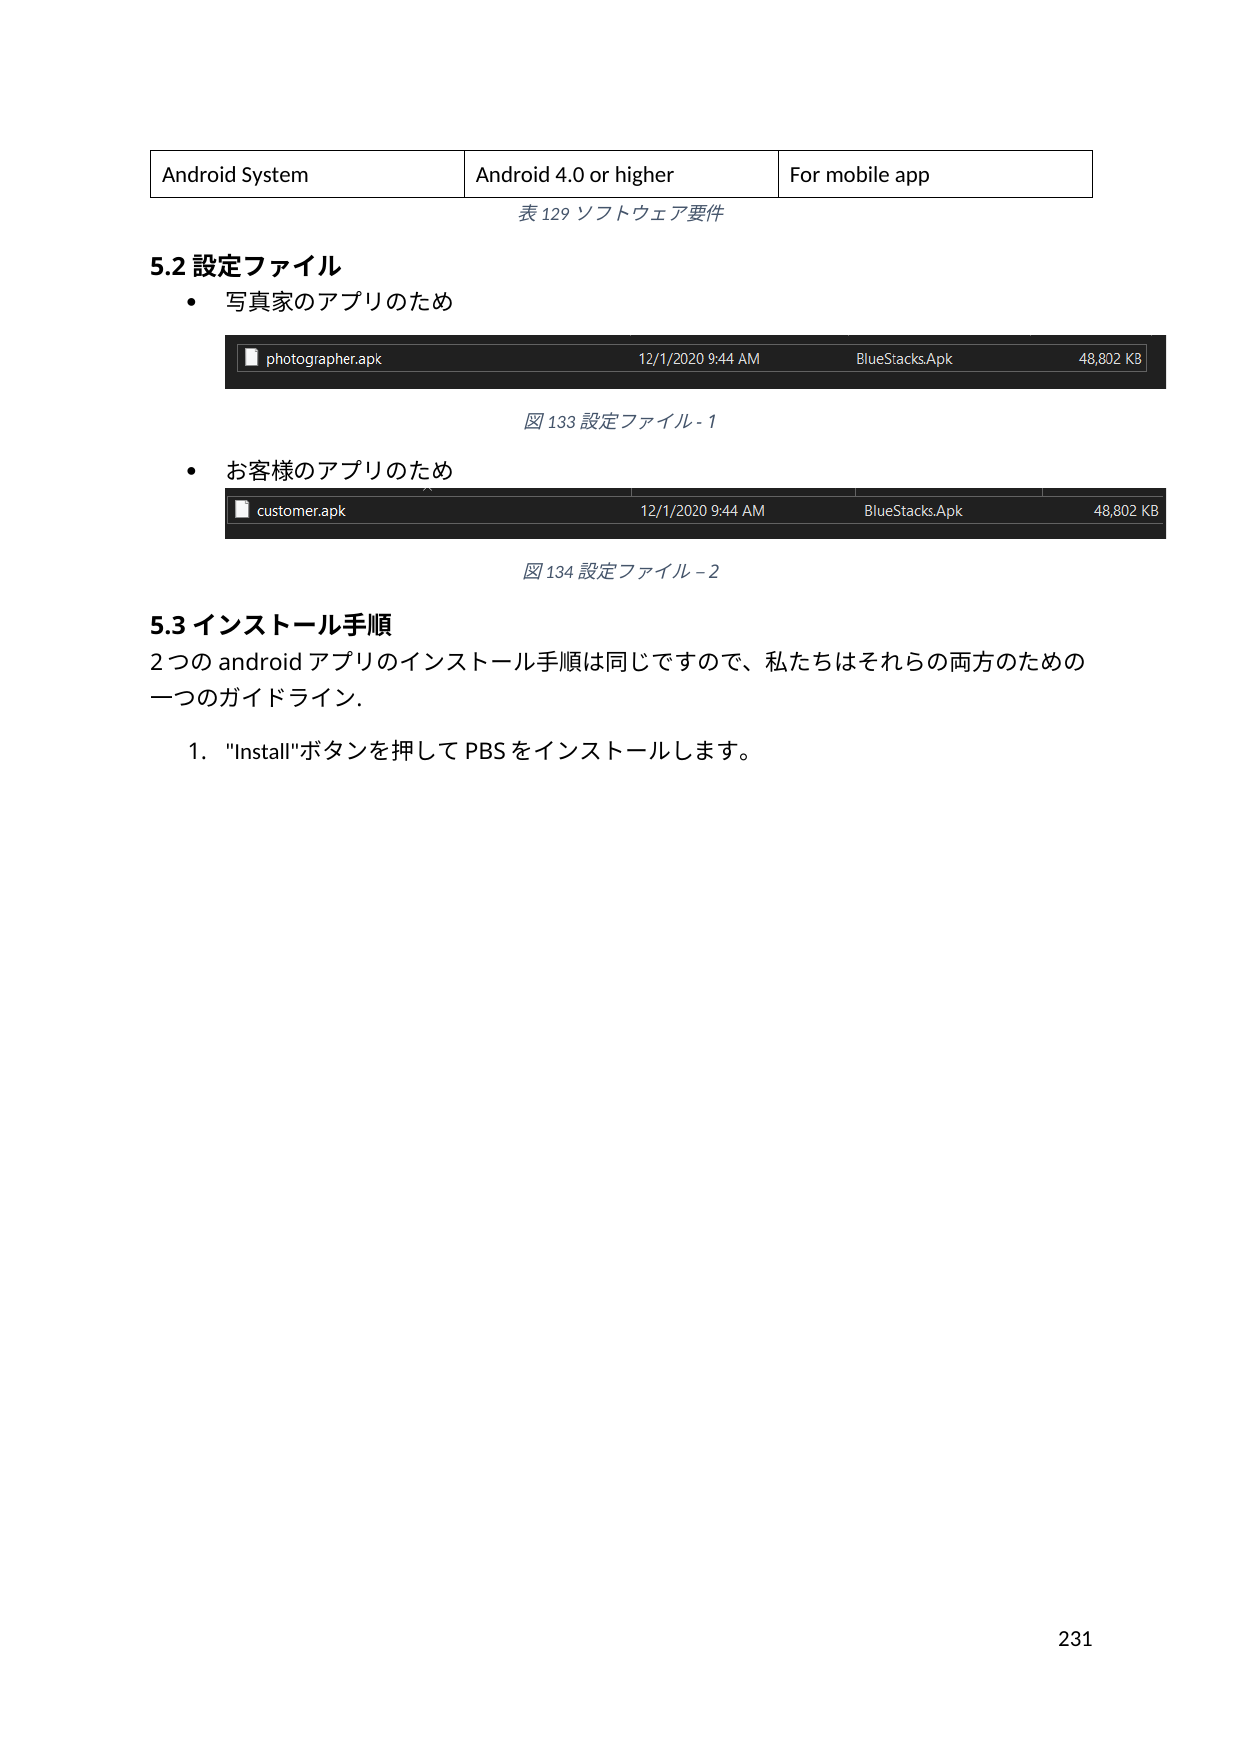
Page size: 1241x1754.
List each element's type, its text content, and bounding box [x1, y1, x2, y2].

list 写真家のアプリのため [187, 285, 1093, 317]
picture [225, 488, 1167, 539]
subtitle 5.2 設定ファイル [150, 246, 1093, 283]
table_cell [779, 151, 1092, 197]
text 2つのandroidアプリのインストール手順は同じですので、私たちはそれらの両方のための一つのガイドライン. [150, 644, 1093, 713]
list "Install"ボタンを押してPBSをインストールします。 [187, 733, 1093, 766]
subtitle 5.3 インストール手順 [150, 605, 1093, 641]
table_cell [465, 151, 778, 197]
text 図 134 設定ファイル – 2 [150, 557, 1093, 584]
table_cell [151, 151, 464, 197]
text 図 133 設定ファイル - 1 [150, 407, 1093, 434]
picture [225, 335, 1167, 389]
list お客様のアプリのため [187, 455, 1093, 486]
